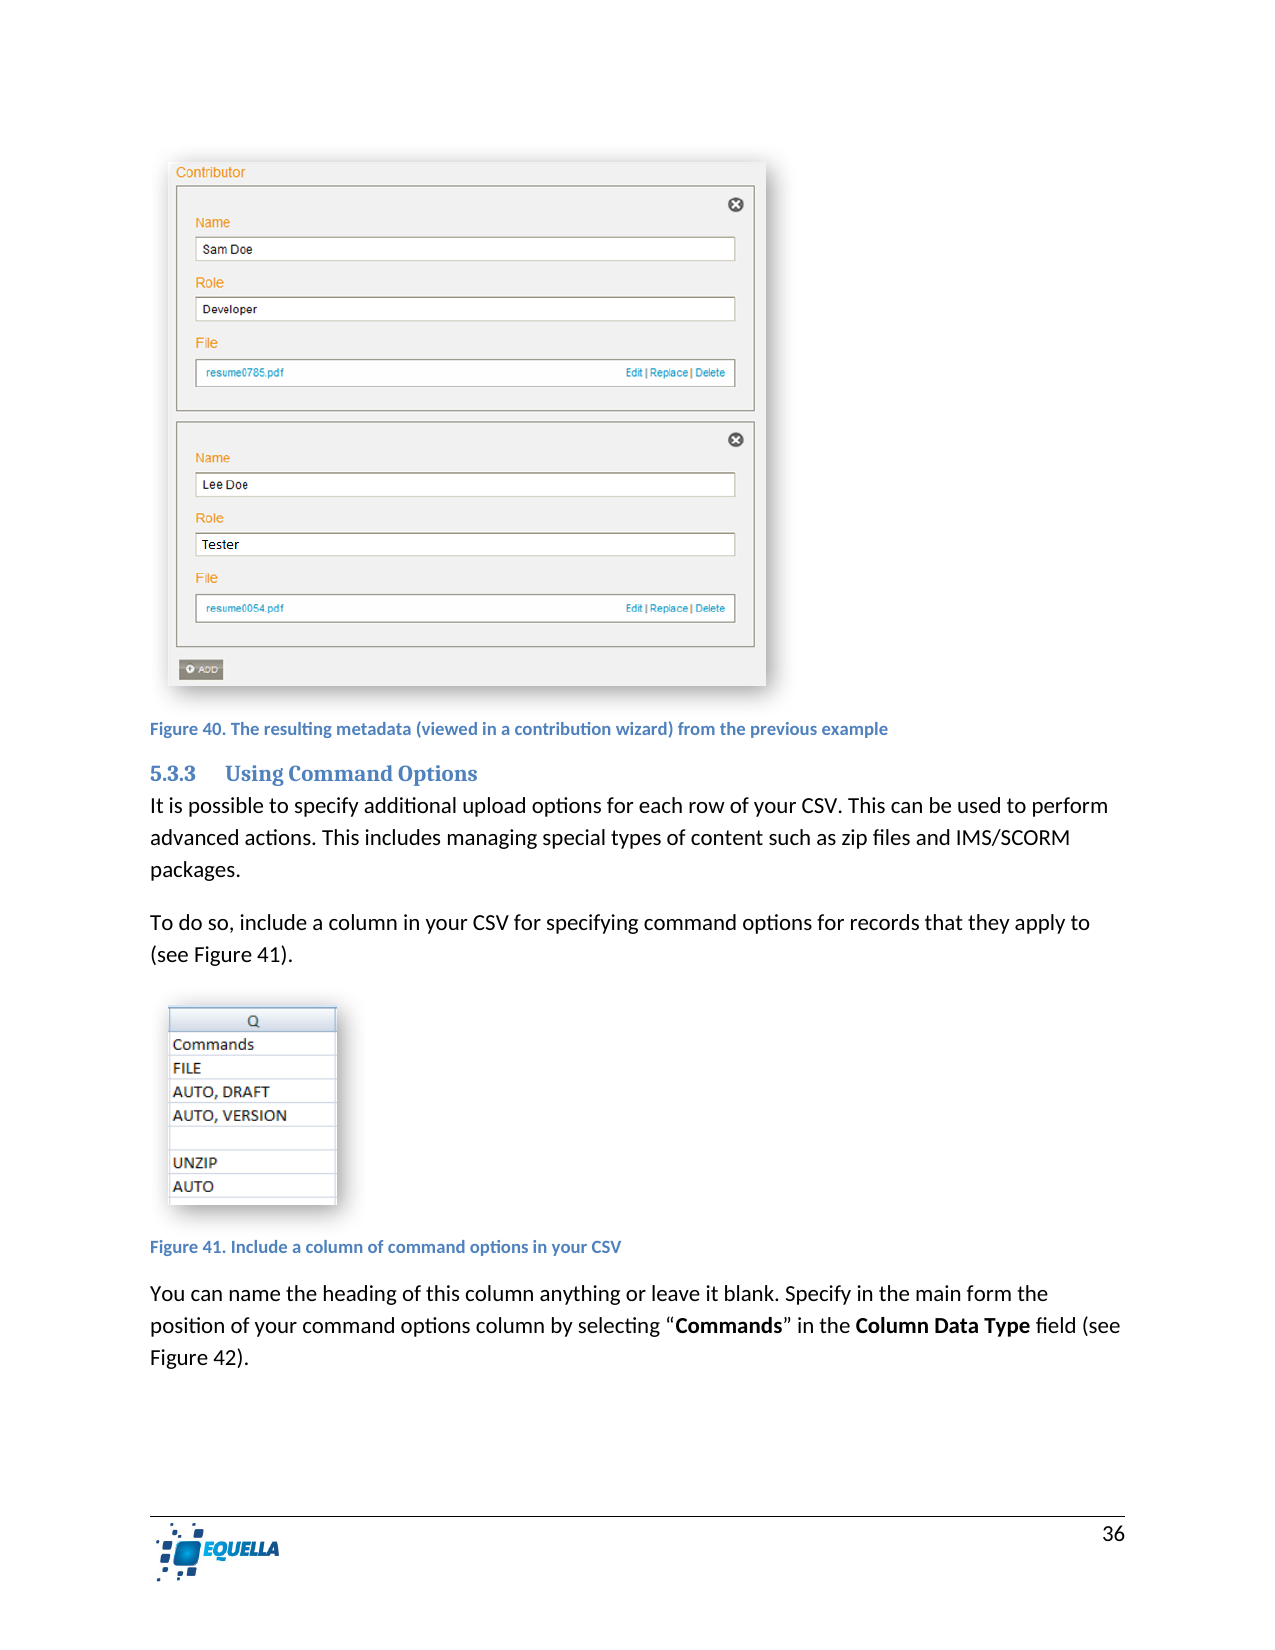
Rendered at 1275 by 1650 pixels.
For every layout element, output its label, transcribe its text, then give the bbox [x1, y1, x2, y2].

text You can name the heading of this column anything or leave it blank. Specify in the main form the position of your command options column by selecting “Commands” in the Column Data Type field (see Figure 42). [150, 1279, 1125, 1371]
text Figure 40. The resulting metadata (viewed in a contribution wizard) from the previous example [150, 717, 1125, 740]
picture [168, 1005, 337, 1205]
picture [143, 1509, 294, 1590]
subtitle Using Command Options [150, 761, 1125, 787]
text To do so, include a column in your CSV for specifying command options for records that they apply to (see Figure 41). [150, 908, 1125, 968]
text It is possible to specify additional upload options for each row of your CSV. This can be used to perform advanced actions. This includes managing special types of content such as zip files and IMS/SCORM packages. [150, 791, 1125, 883]
text Figure 41. Include a column of command options in your CSV [150, 1235, 1125, 1258]
picture [168, 162, 766, 686]
